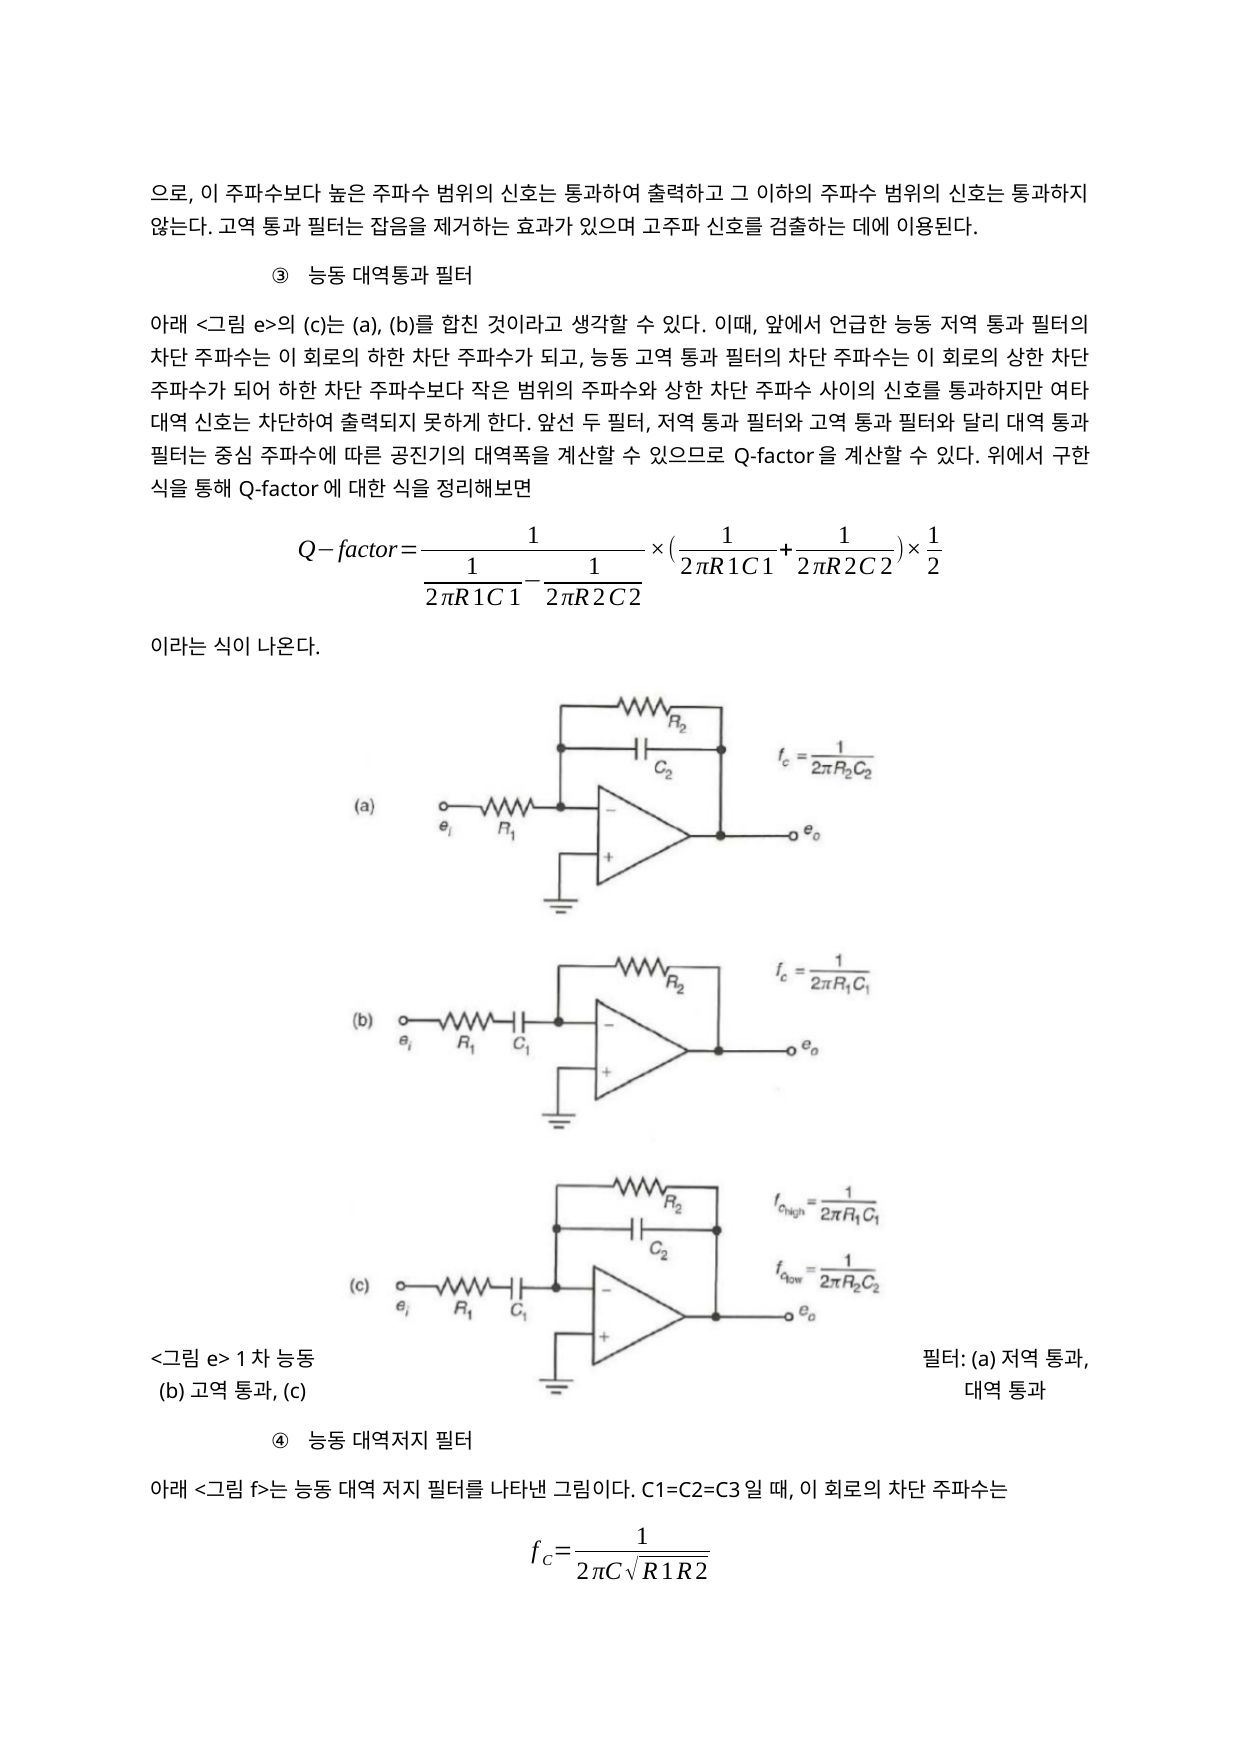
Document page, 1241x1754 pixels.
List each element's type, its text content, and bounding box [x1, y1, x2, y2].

text 이라는 식이 나온다. [150, 631, 1090, 661]
text 으로, 이 주파수보다 높은 주파수 범위의 신호는 통과하여 출력하고 그 이하의 주파수 범위의 신호는 통과하지 않는다. 고역 통과 필터는 잡음을 제거하는 효과가 있으며 고주파 신호를 검출하는 데에 이용된다. [150, 177, 1090, 240]
text 아래 <그림 e>의 (c)는 (a), (b)를 합친 것이라고 생각할 수 있다. 이때, 앞에서 언급한 능동 저역 통과 필터의 차단 주파수는 이 회로의 하한 차단 주파수가 되고, 능동 고역 통과 필터의 차단 주파수는 이 회로의 상한 차단 주파수가 되어 하한 차단 주파수보다 작은 범위의 주파수와 상한 차단 주파수 사이의 신호를 통과하지만 여타 대역 신호는 차단하여 출력되지 못하게 한다. 앞선 두 필터, 저역 통과 필터와 고역 통과 필터와 달리 대역 통과 필터는 중심 주파수에 따른 공진기의 대역폭을 계산할 수 있으므로 Q-factor을 계산할 수 있다. 위에서 구한 식을 통해 Q-factor에 대한 식을 정리해보면 [150, 309, 1090, 502]
list 능동 대역저지 필터 [271, 1424, 1090, 1454]
text <그림 e> 1차 능동 필터: (a) 저역 통과, (b) 고역 통과, (c) 대역 통과 [150, 1342, 1090, 1405]
picture [333, 680, 902, 1402]
list 능동 대역통과 필터 [271, 259, 1090, 289]
text 아래 <그림 f>는 능동 대역 저지 필터를 나타낸 그림이다. C1=C2=C3일 때, 이 회로의 차단 주파수는 [150, 1473, 1090, 1504]
